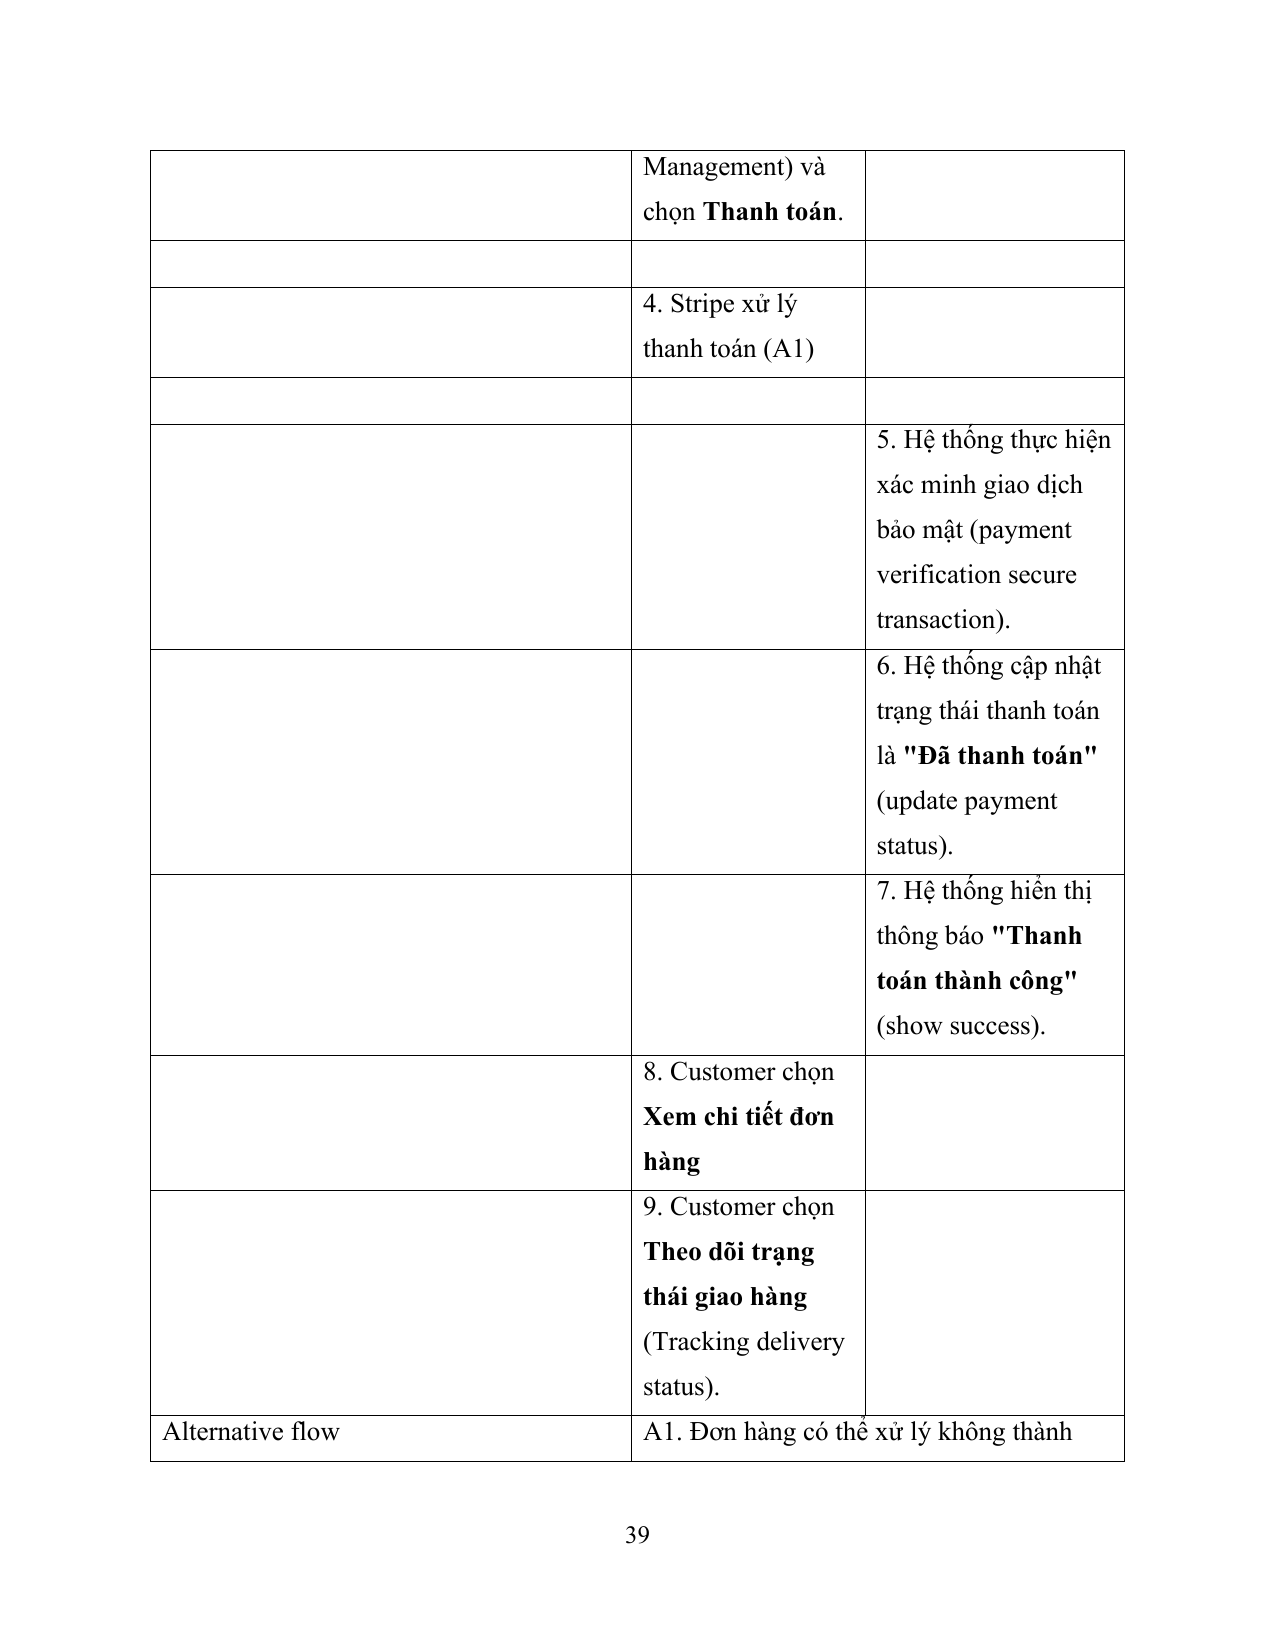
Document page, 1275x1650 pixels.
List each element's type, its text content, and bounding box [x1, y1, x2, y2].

table_cell [151, 875, 631, 1055]
table_cell [866, 288, 1124, 377]
table_cell [151, 425, 631, 649]
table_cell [632, 151, 865, 240]
table_cell [866, 1191, 1124, 1415]
table_cell [151, 378, 631, 424]
table_cell 7. Hệ thống hiển thị thông báo "Thanh toán thành công" (show success). [866, 875, 1124, 1055]
table_cell [151, 650, 631, 874]
table_cell [866, 241, 1124, 287]
table_cell [632, 875, 865, 1055]
table_cell [151, 1191, 631, 1415]
table_cell [151, 288, 631, 377]
table_cell [151, 1056, 631, 1190]
table_cell [632, 241, 865, 287]
table_cell [632, 425, 865, 649]
table_cell 5. Hệ thống thực hiện xác minh giao dịch bảo mật (payment verification secure transaction). [866, 425, 1124, 649]
table_cell 4. Stripe xử lý thanh toán (A1) [632, 288, 865, 377]
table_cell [632, 1416, 1124, 1461]
table_cell [866, 1056, 1124, 1190]
table_cell [151, 241, 631, 287]
table_cell [866, 151, 1124, 240]
table_cell 9. Customer chọn Theo dõi trạng thái giao hàng (Tracking delivery status). [632, 1191, 865, 1415]
table_cell [866, 378, 1124, 424]
table_cell 8. Customer chọn Xem chi tiết đơn hàng [632, 1056, 865, 1190]
table_cell 6. Hệ thống cập nhật trạng thái thanh toán là "Đã thanh toán" (update payment status). [866, 650, 1124, 874]
table_cell [632, 378, 865, 424]
table_cell [151, 151, 631, 240]
table_cell Alternative flow [151, 1416, 631, 1461]
table_cell [632, 650, 865, 874]
